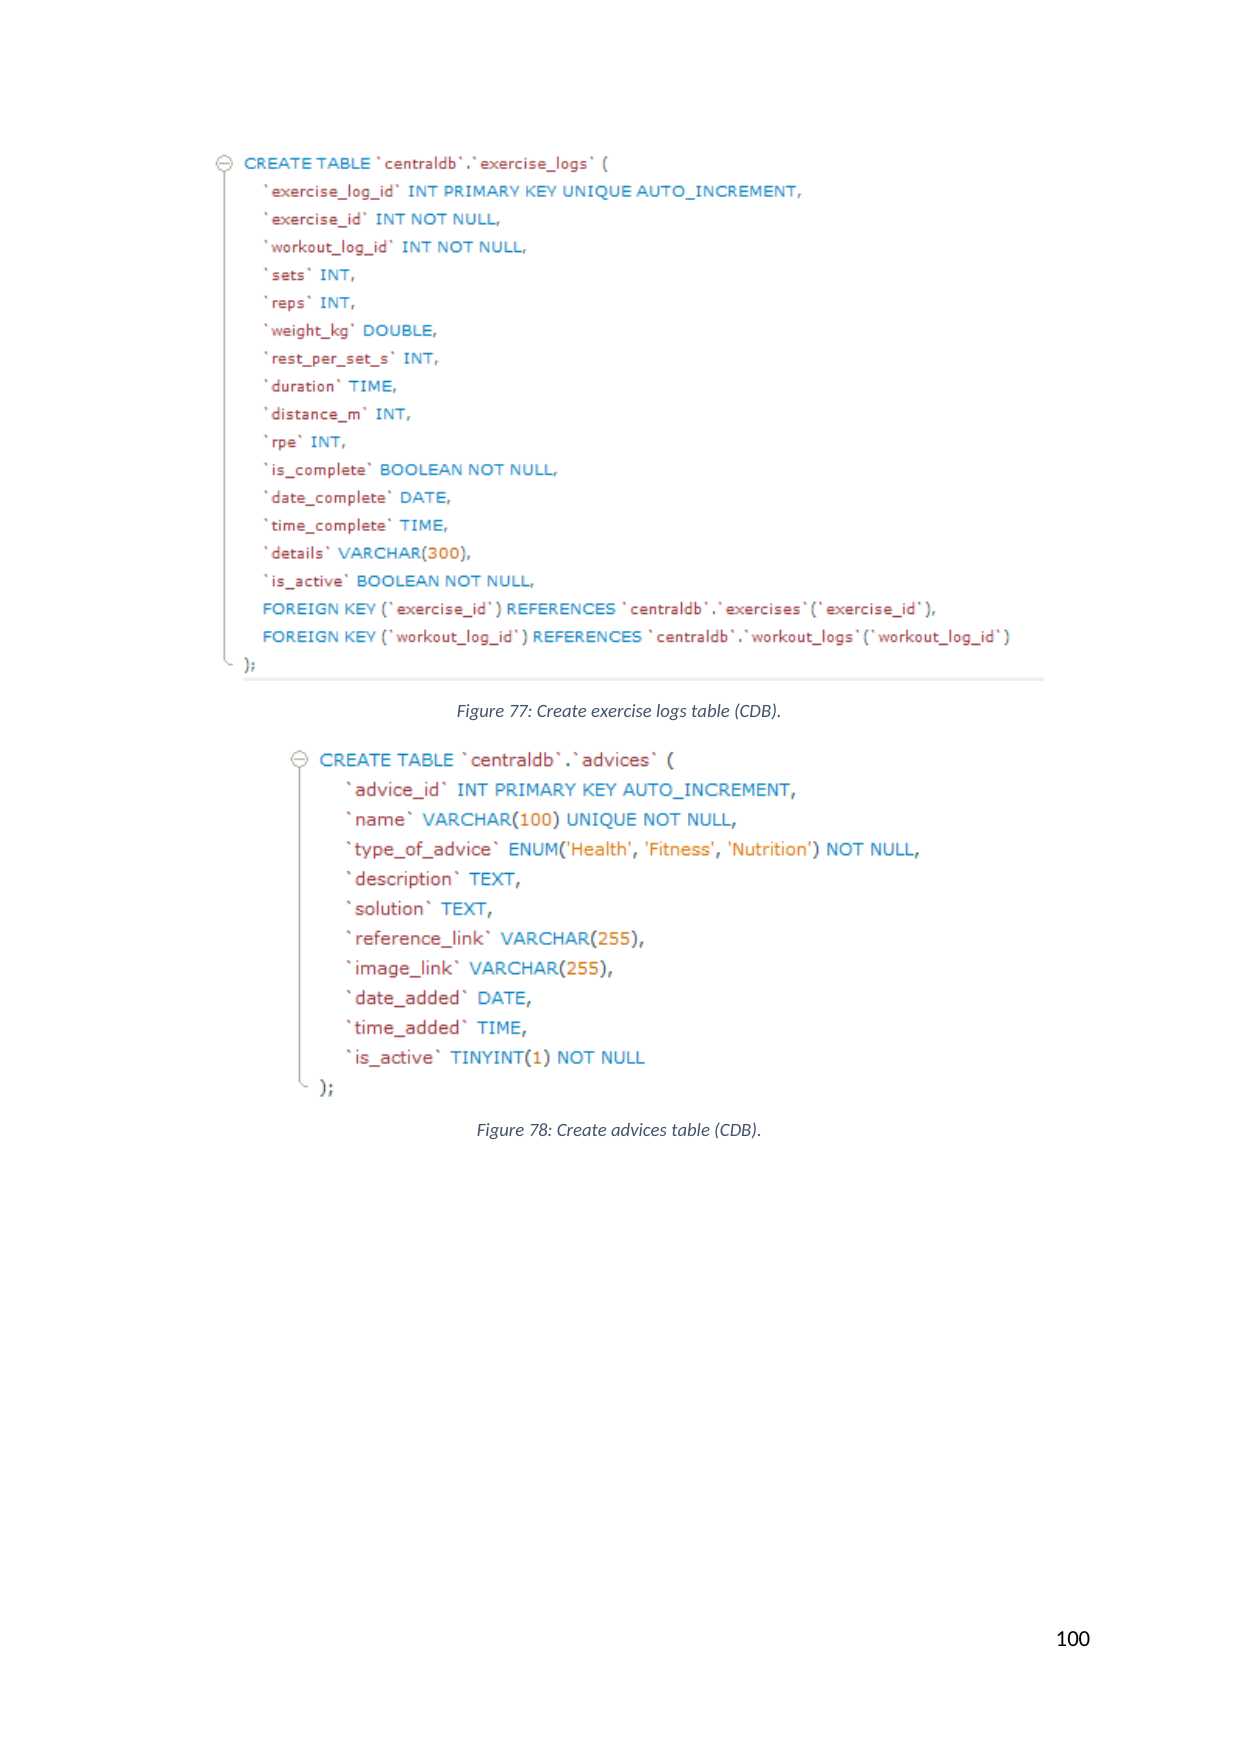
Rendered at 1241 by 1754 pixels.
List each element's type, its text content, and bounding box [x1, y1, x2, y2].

picture [196, 150, 1044, 681]
text Figure 77: Create exercise logs table (CDB). [150, 700, 1090, 723]
text Figure 78: Create advices table (CDB). [150, 1118, 1090, 1141]
picture [288, 743, 953, 1100]
